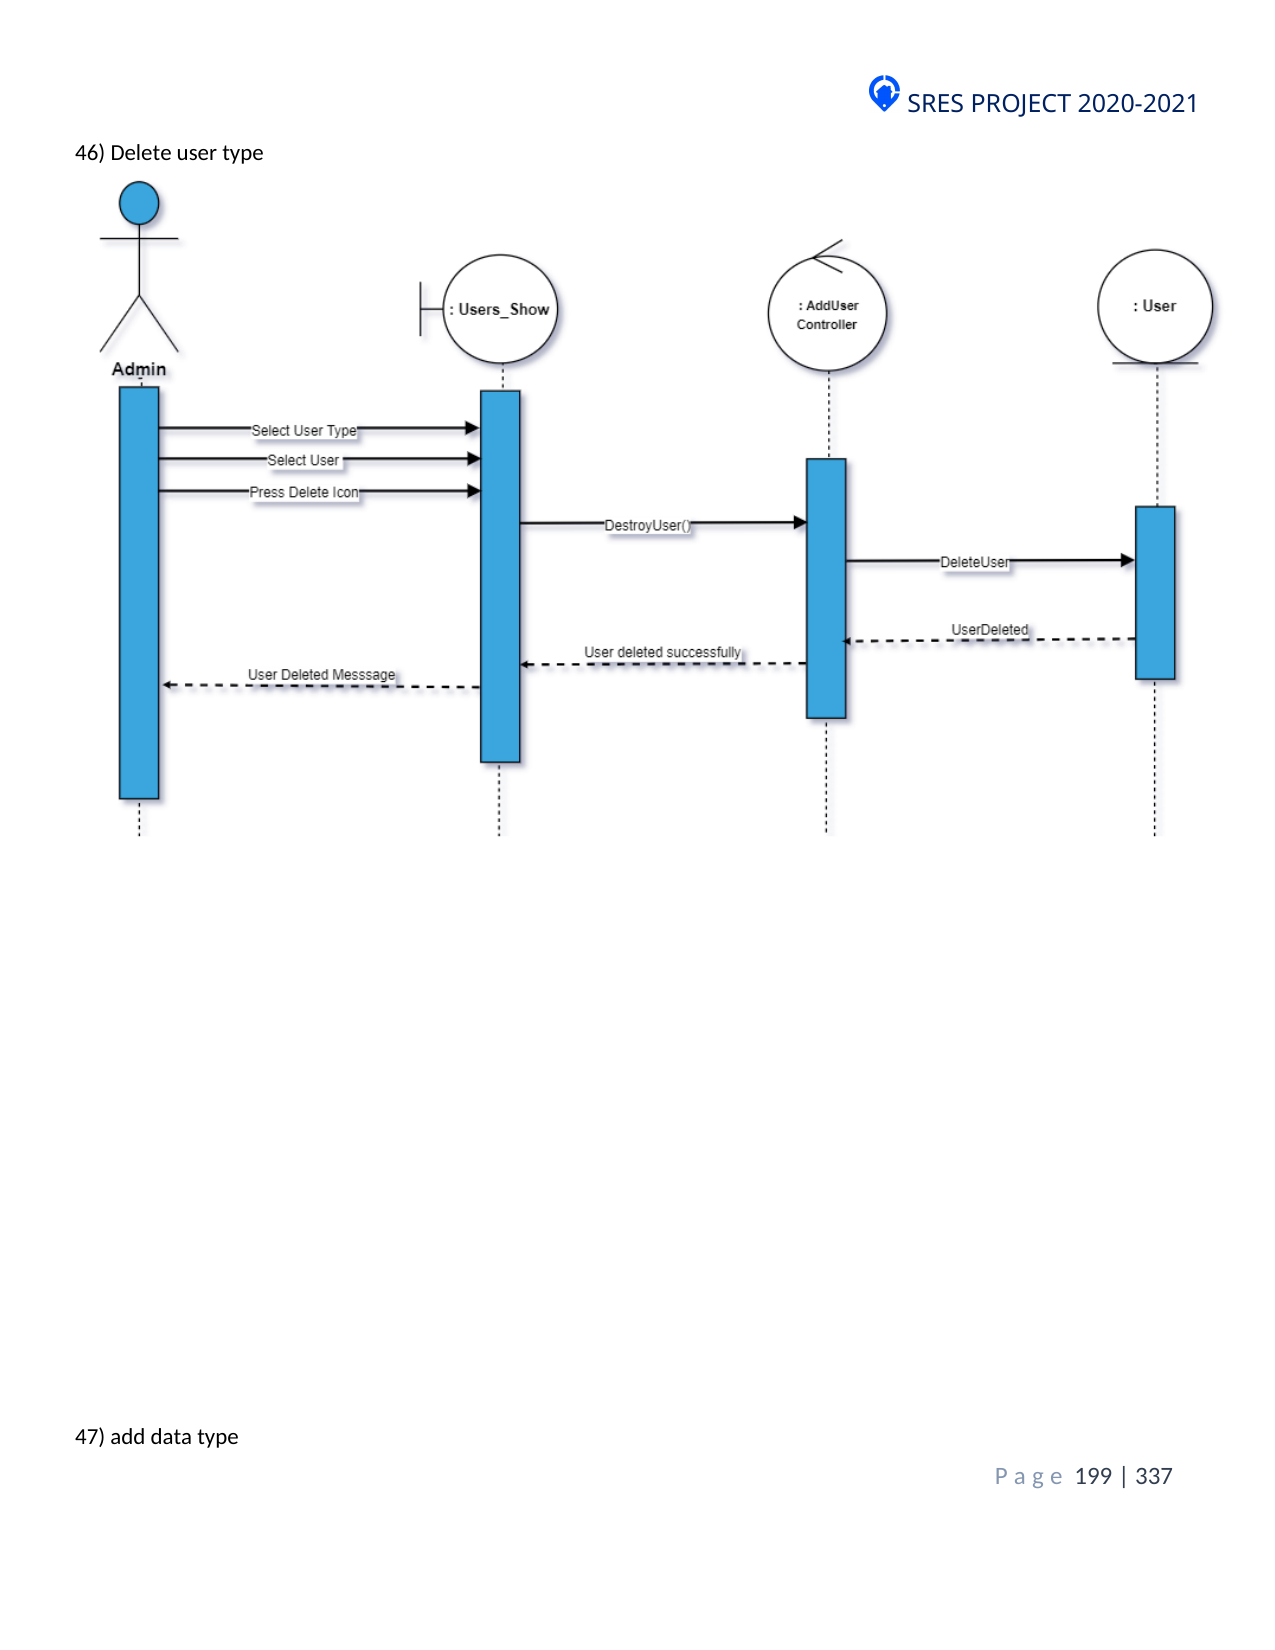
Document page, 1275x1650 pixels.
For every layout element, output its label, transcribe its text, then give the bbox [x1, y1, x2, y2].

text 47) add data type [75, 1422, 1200, 1450]
picture [75, 168, 1230, 841]
text 46) Delete user type [75, 138, 1200, 168]
picture [868, 75, 901, 113]
